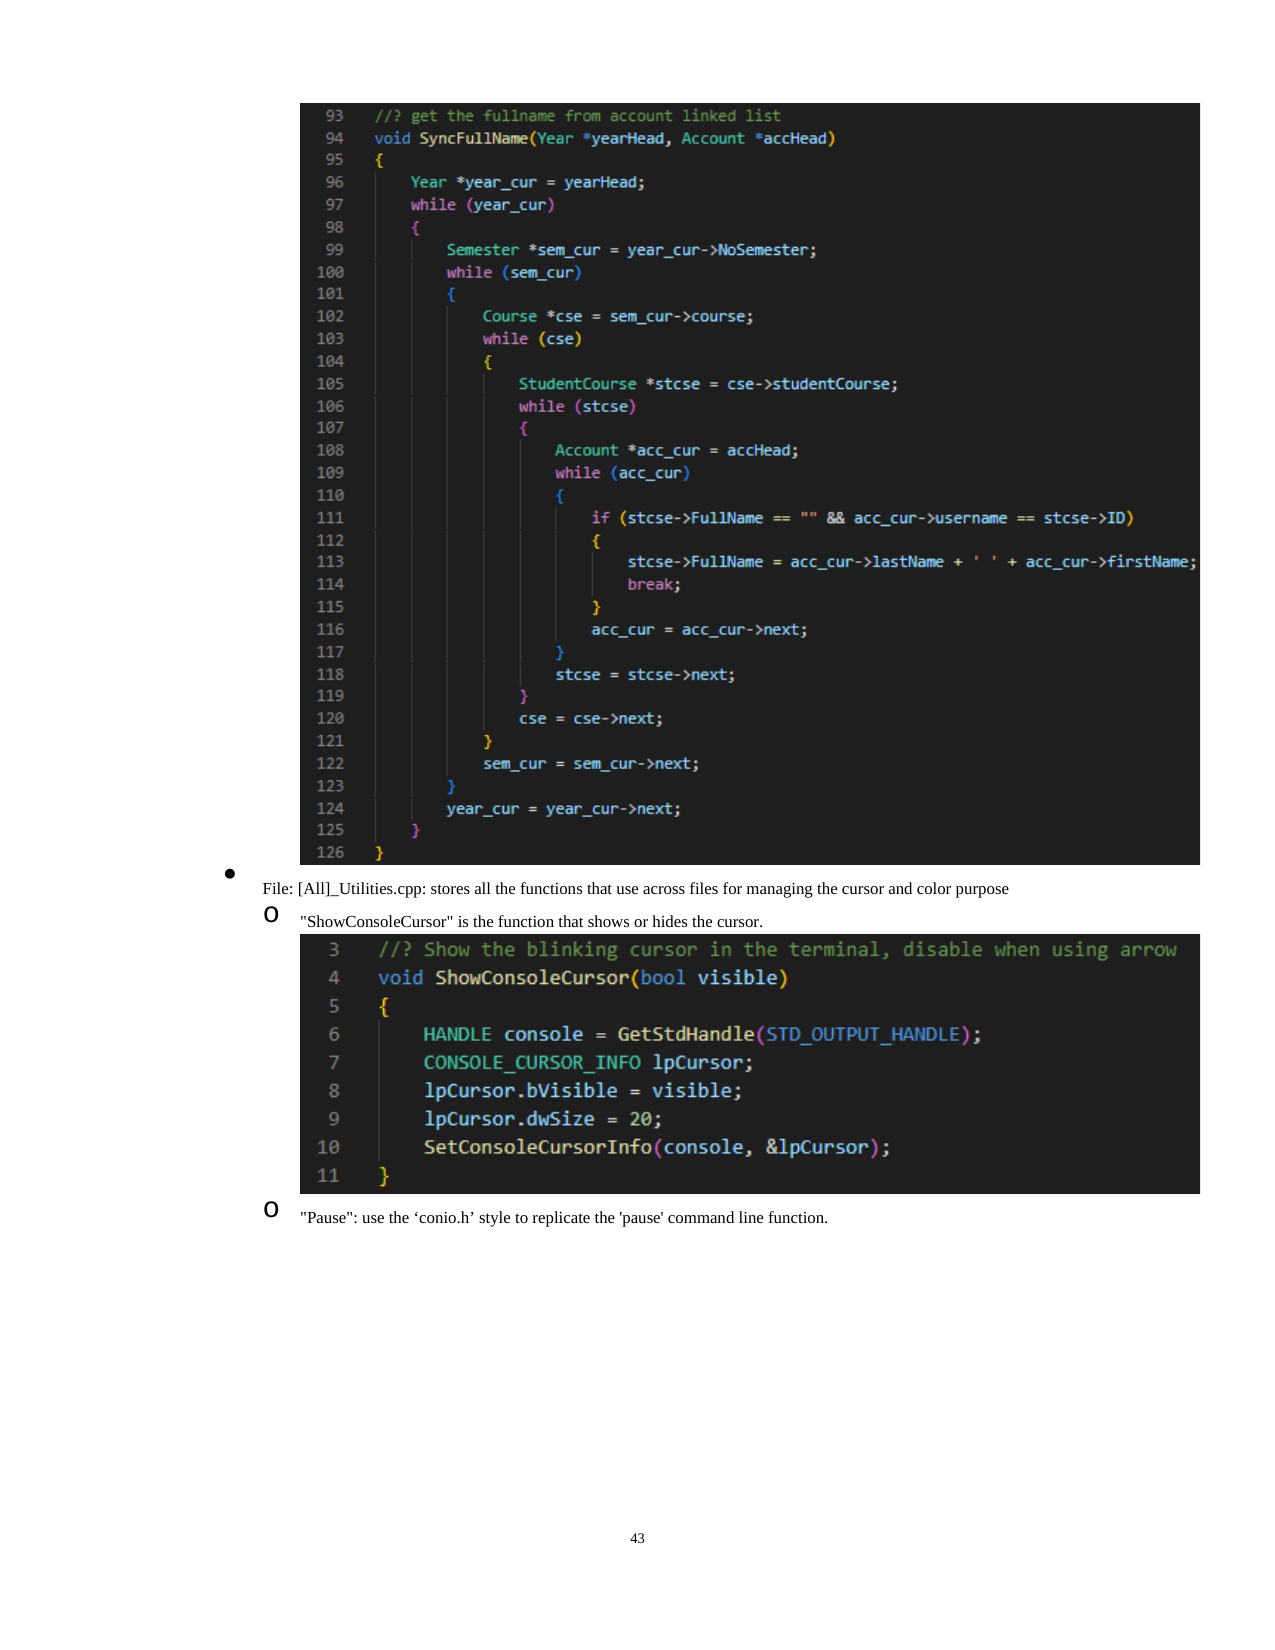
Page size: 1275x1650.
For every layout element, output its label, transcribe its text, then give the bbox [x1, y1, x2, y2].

picture [300, 103, 1200, 865]
list File: [All]_Utilities.cpp: stores all the functions that use across files for managing the cursor and color purpose [225, 864, 1087, 898]
list "Pause": use the ‘conio.h’ style to replicate the 'pause' command line function. [262, 1193, 1087, 1229]
picture [300, 934, 1200, 1194]
list "ShowConsoleCursor" is the function that shows or hides the cursor. [262, 898, 1087, 934]
